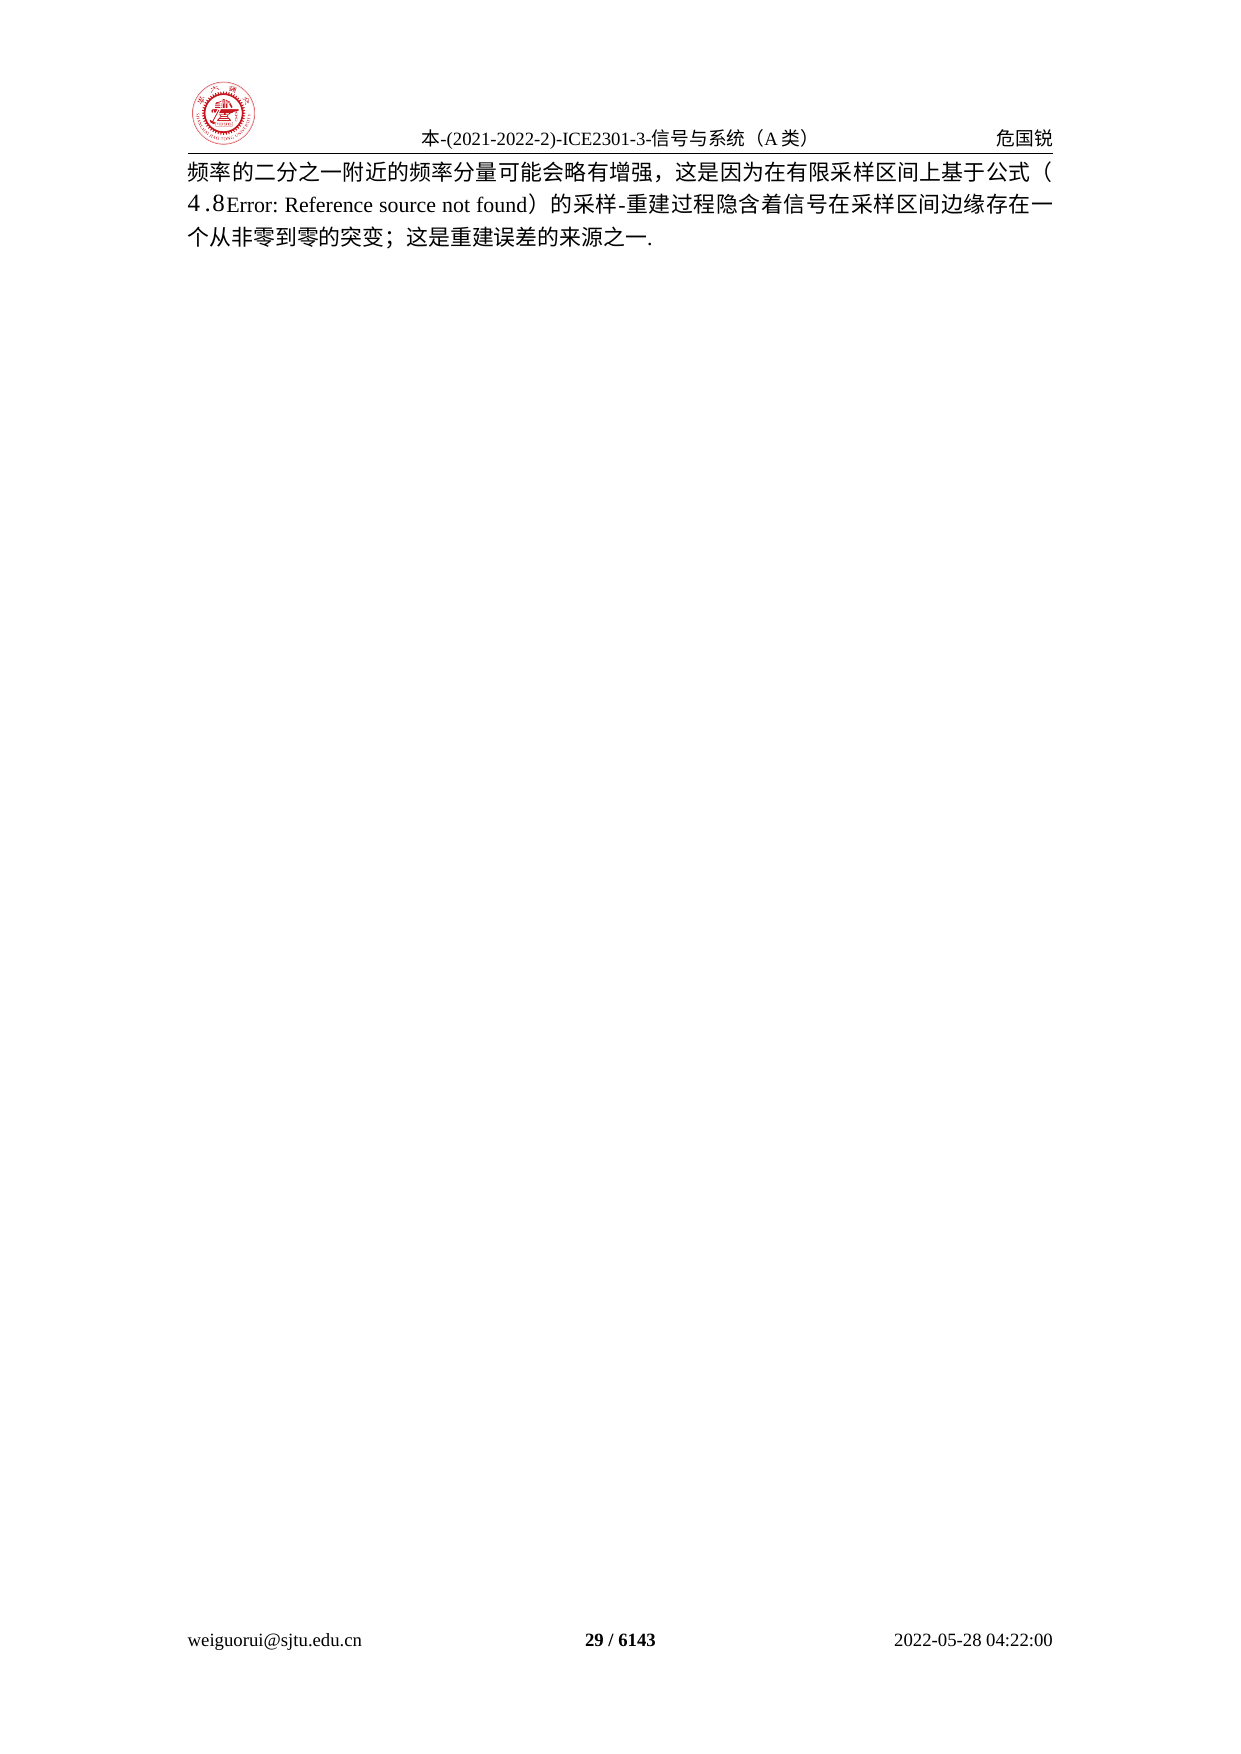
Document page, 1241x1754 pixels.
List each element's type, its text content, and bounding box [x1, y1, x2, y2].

picture [188, 77, 259, 148]
text （4）利用时域无限信号在有限采样时间区间上的等间隔样值，通过理想带限内插公式（）获得的重建信号，与原始信号相比，其频率在采样频率的二分之一附近的频率分量可能会略有增强，这是因为在有限采样区间上基于公式（）的采样-重建过程隐含着信号在采样区间边缘存在一个从非零到零的突变；这是重建误差的来源之一. [187, 154, 1053, 252]
